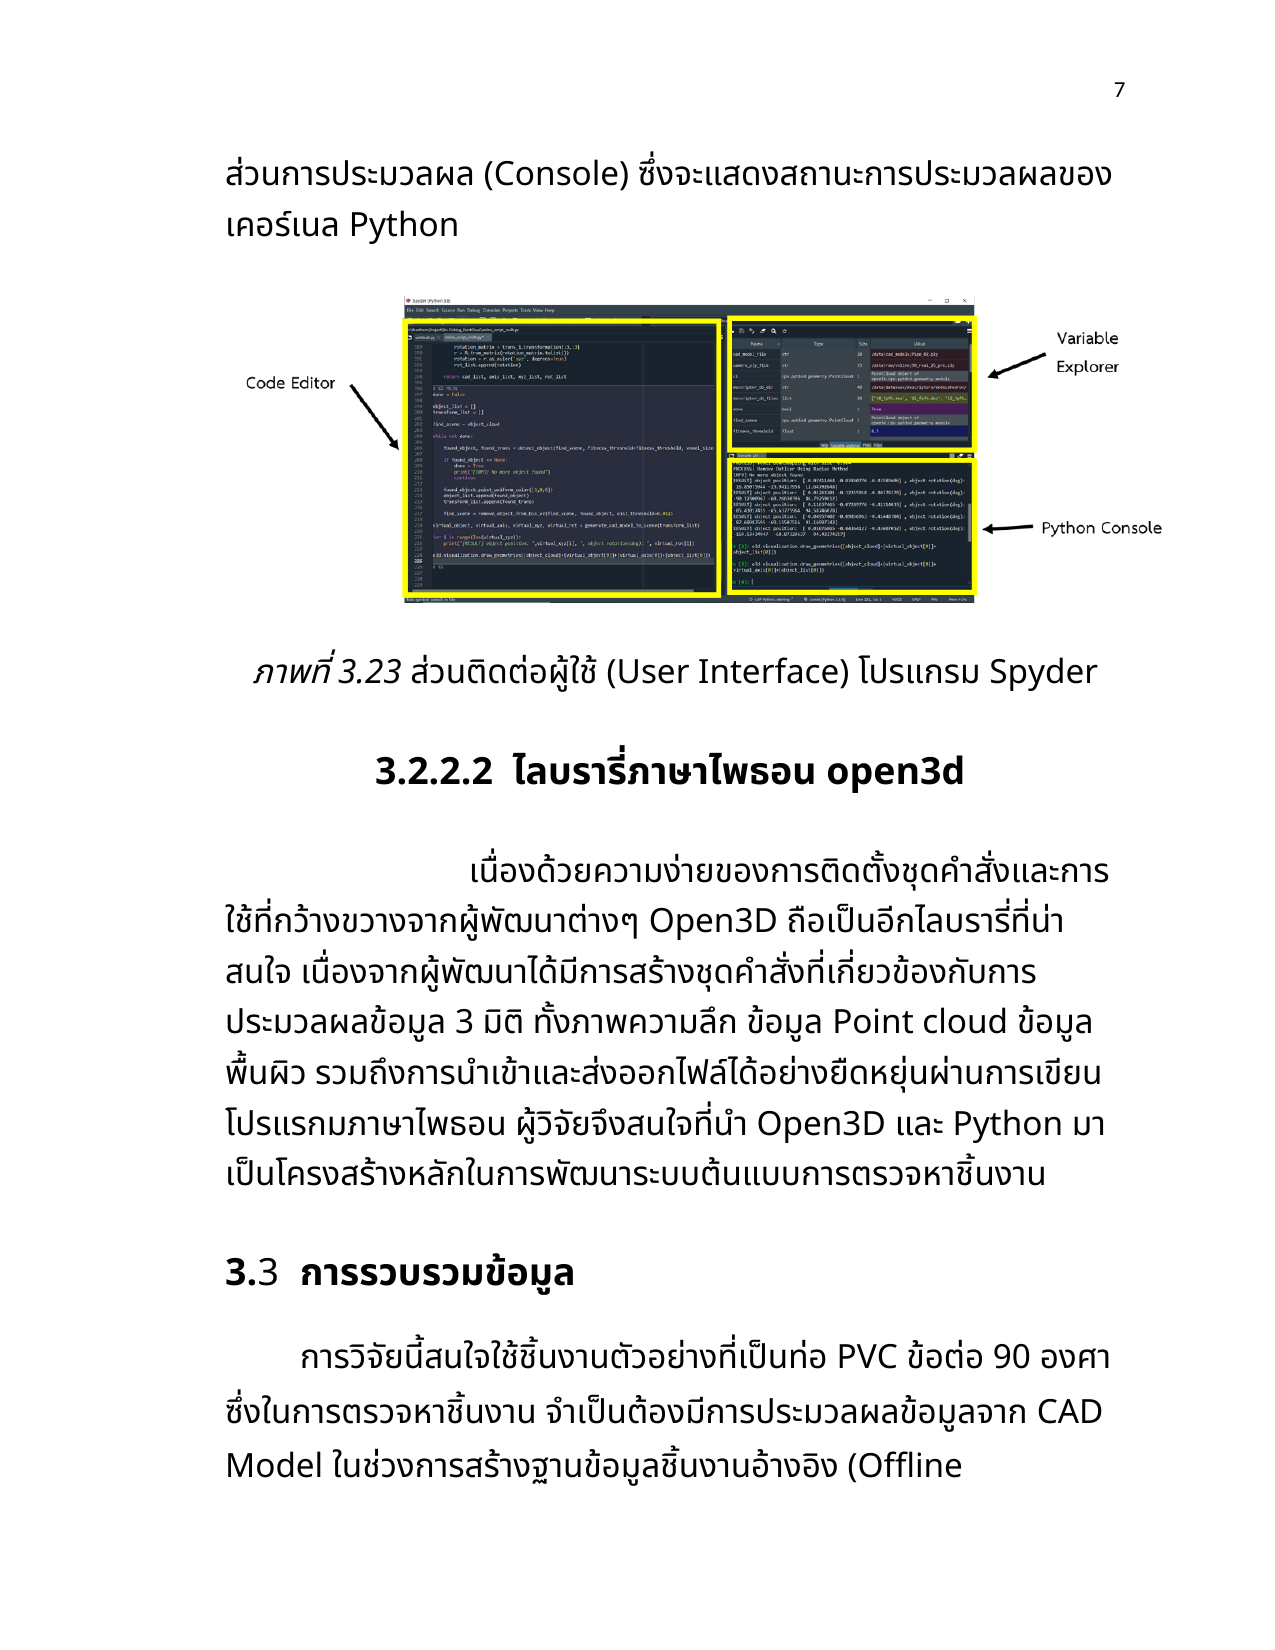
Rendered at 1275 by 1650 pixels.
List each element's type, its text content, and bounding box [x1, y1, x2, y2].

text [225, 150, 1125, 251]
text 3.2.2.2 ไลบรารี่ภาษาไพธอน open3d [225, 744, 1125, 801]
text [225, 1333, 1125, 1493]
subtitle 3.3 การรวบรวมข้อมูล [225, 1246, 1125, 1303]
text เนื่องด้วยความง่ายของการติดตั้งชุดคำสั่งและการใช้ที่กว้างขวางจากผู้พัฒนาต่างๆ Open3D ถือเป็นอีกไลบรารี่ที่น่าสนใจ เนื่องจากผู้พัฒนาได้มีการสร้างชุดคำสั่งที่เกี่ยวข้องกับการประมวลผลข้อมูล 3 มิติ ทั้งภาพความลึก ข้อมูล Point cloud ข้อมูลพื้นผิว รวมถึงการนำเข้าและส่งออกไฟล์ได้อย่างยืดหยุ่นผ่านการเขียนโปรแรกมภาษาไพธอน ผู้วิจัยจึงสนใจที่นำ Open3D และ Python มาเป็นโครงสร้างหลักในการพัฒนาระบบต้นแบบการตรวจหาชิ้นงาน [225, 847, 1125, 1200]
picture [225, 296, 1181, 603]
